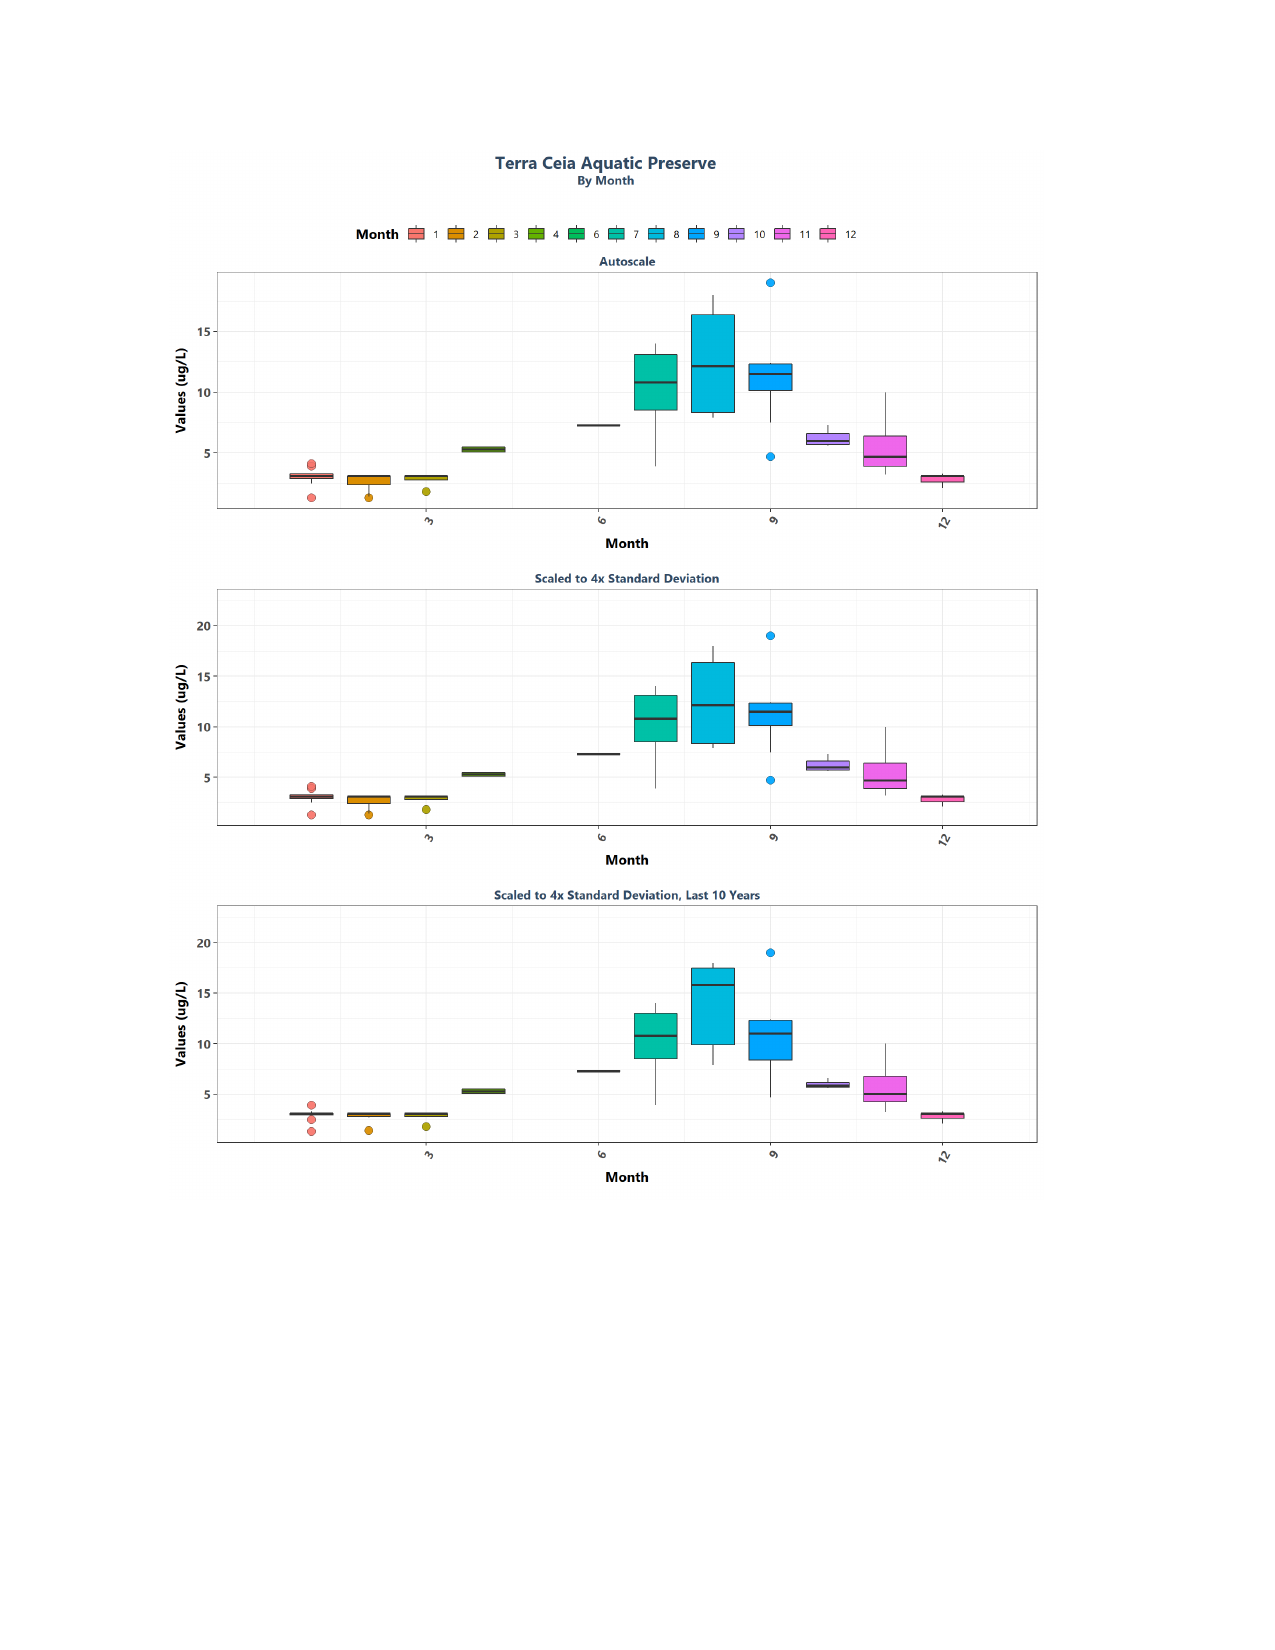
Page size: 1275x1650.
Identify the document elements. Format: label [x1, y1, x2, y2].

picture [168, 150, 1044, 1200]
